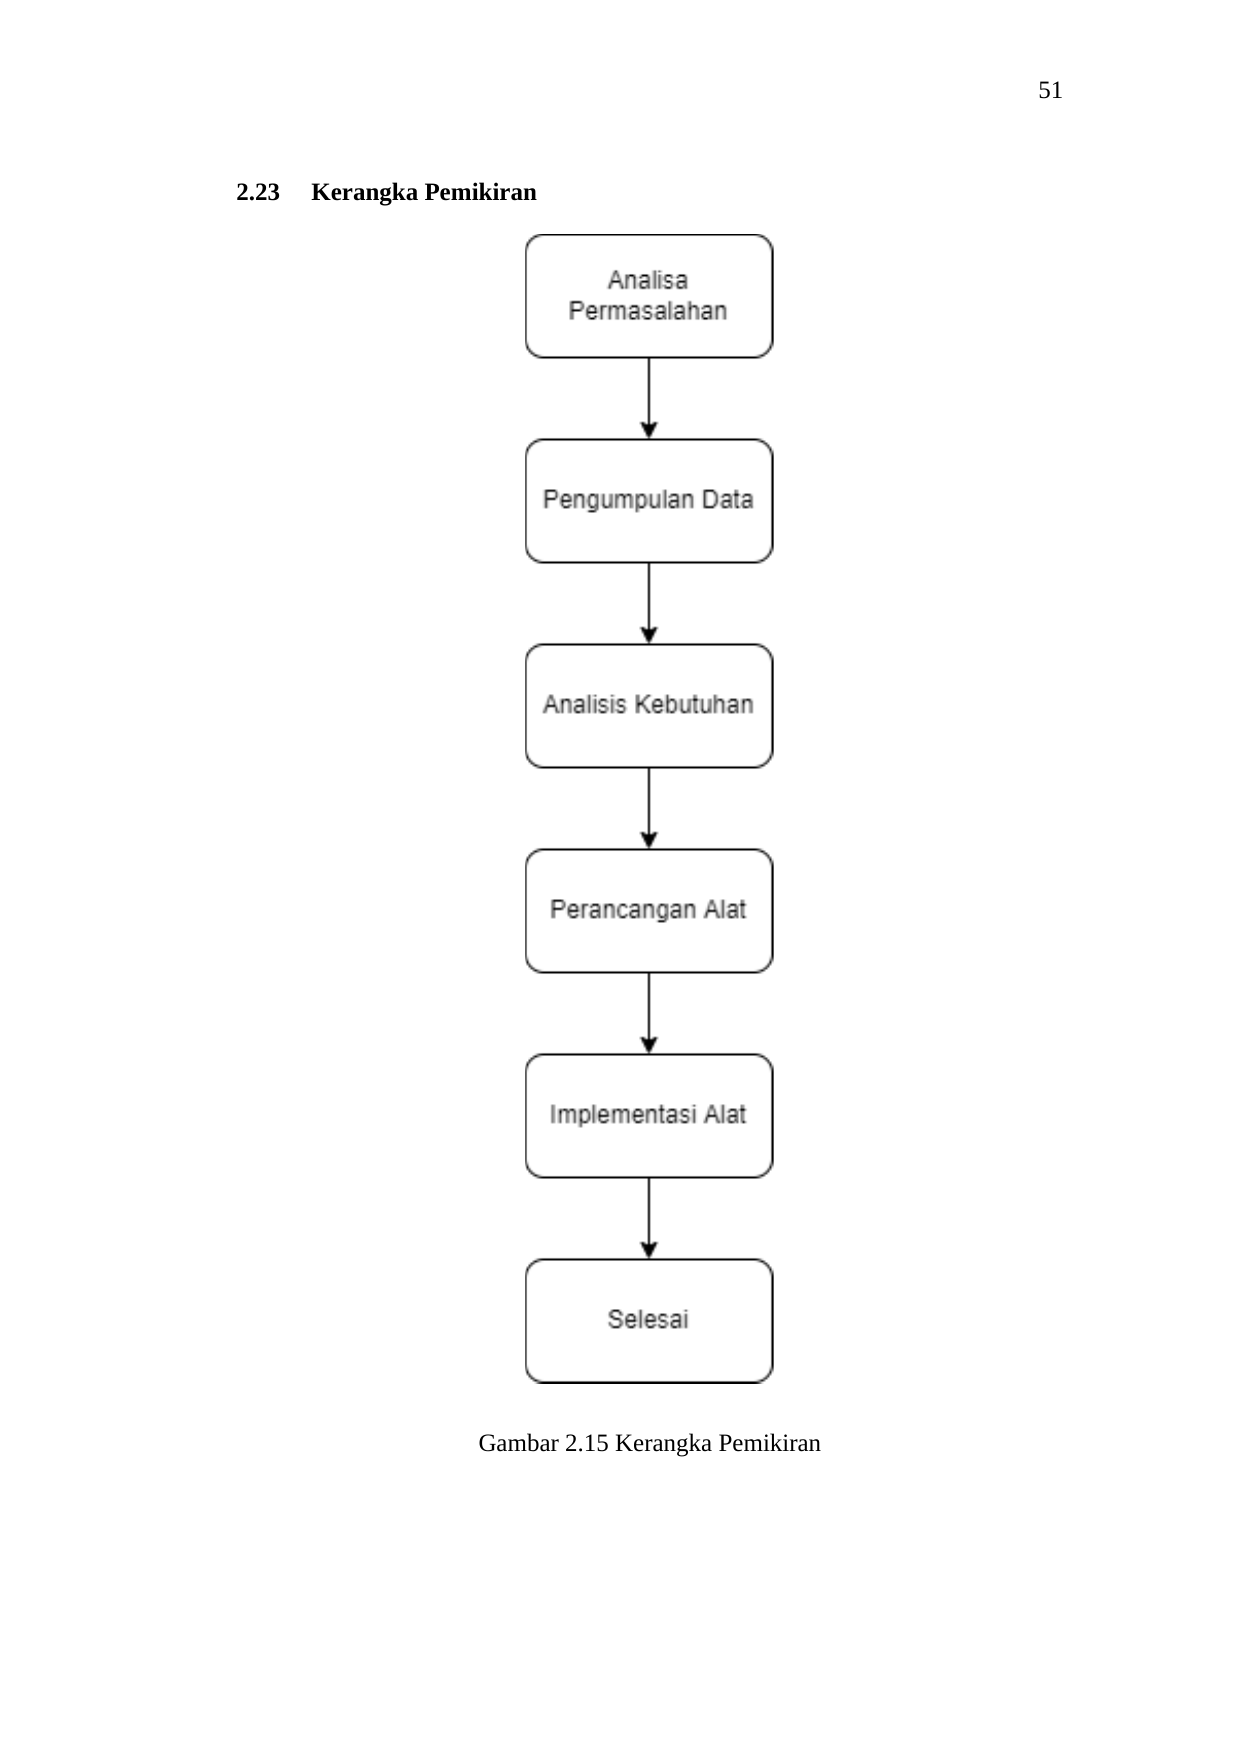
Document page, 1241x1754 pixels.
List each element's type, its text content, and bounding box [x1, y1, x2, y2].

subtitle Kerangka Pemikiran [236, 177, 1063, 206]
text Gambar 2.15 Kerangka Pemikiran [236, 1428, 1063, 1457]
picture [525, 234, 774, 1384]
